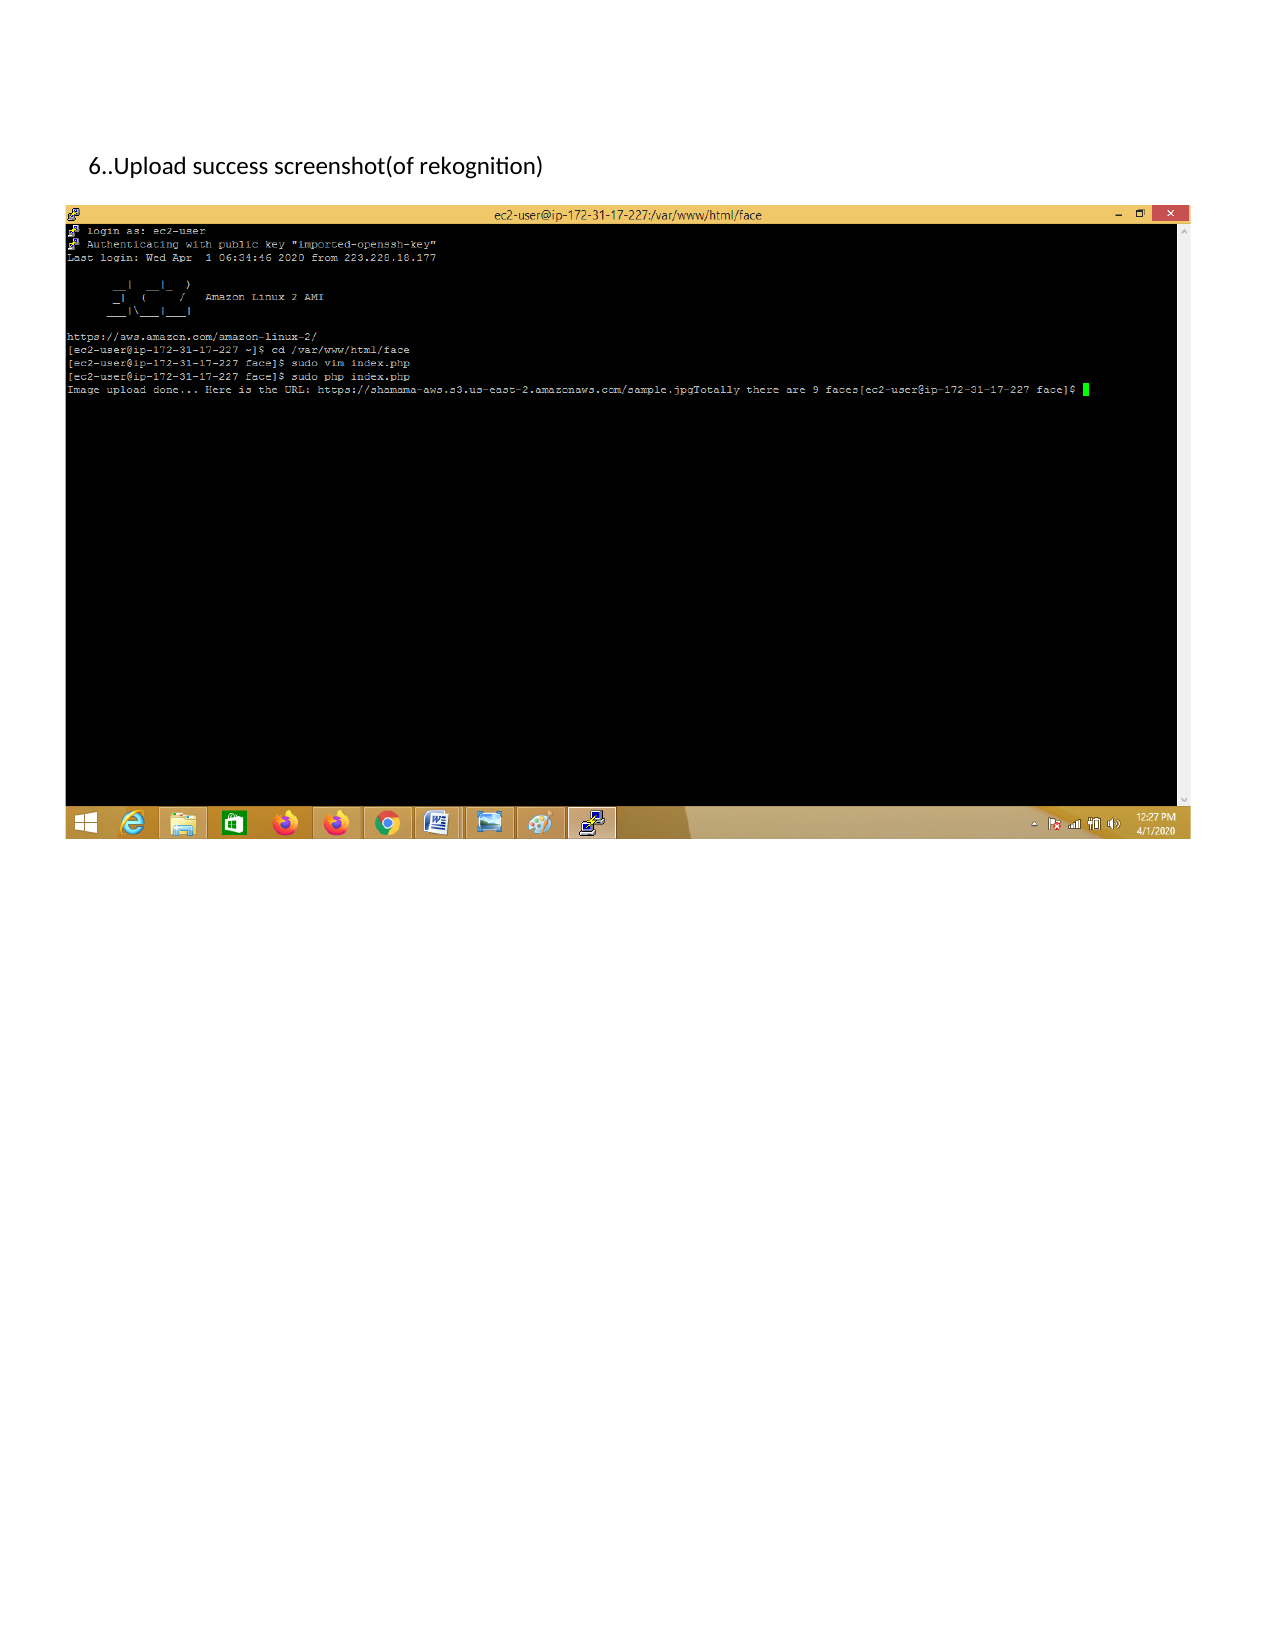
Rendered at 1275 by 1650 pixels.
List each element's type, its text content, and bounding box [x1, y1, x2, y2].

text 6..Upload success screenshot(of rekognition) [66, 150, 1200, 181]
picture [65, 205, 1191, 839]
